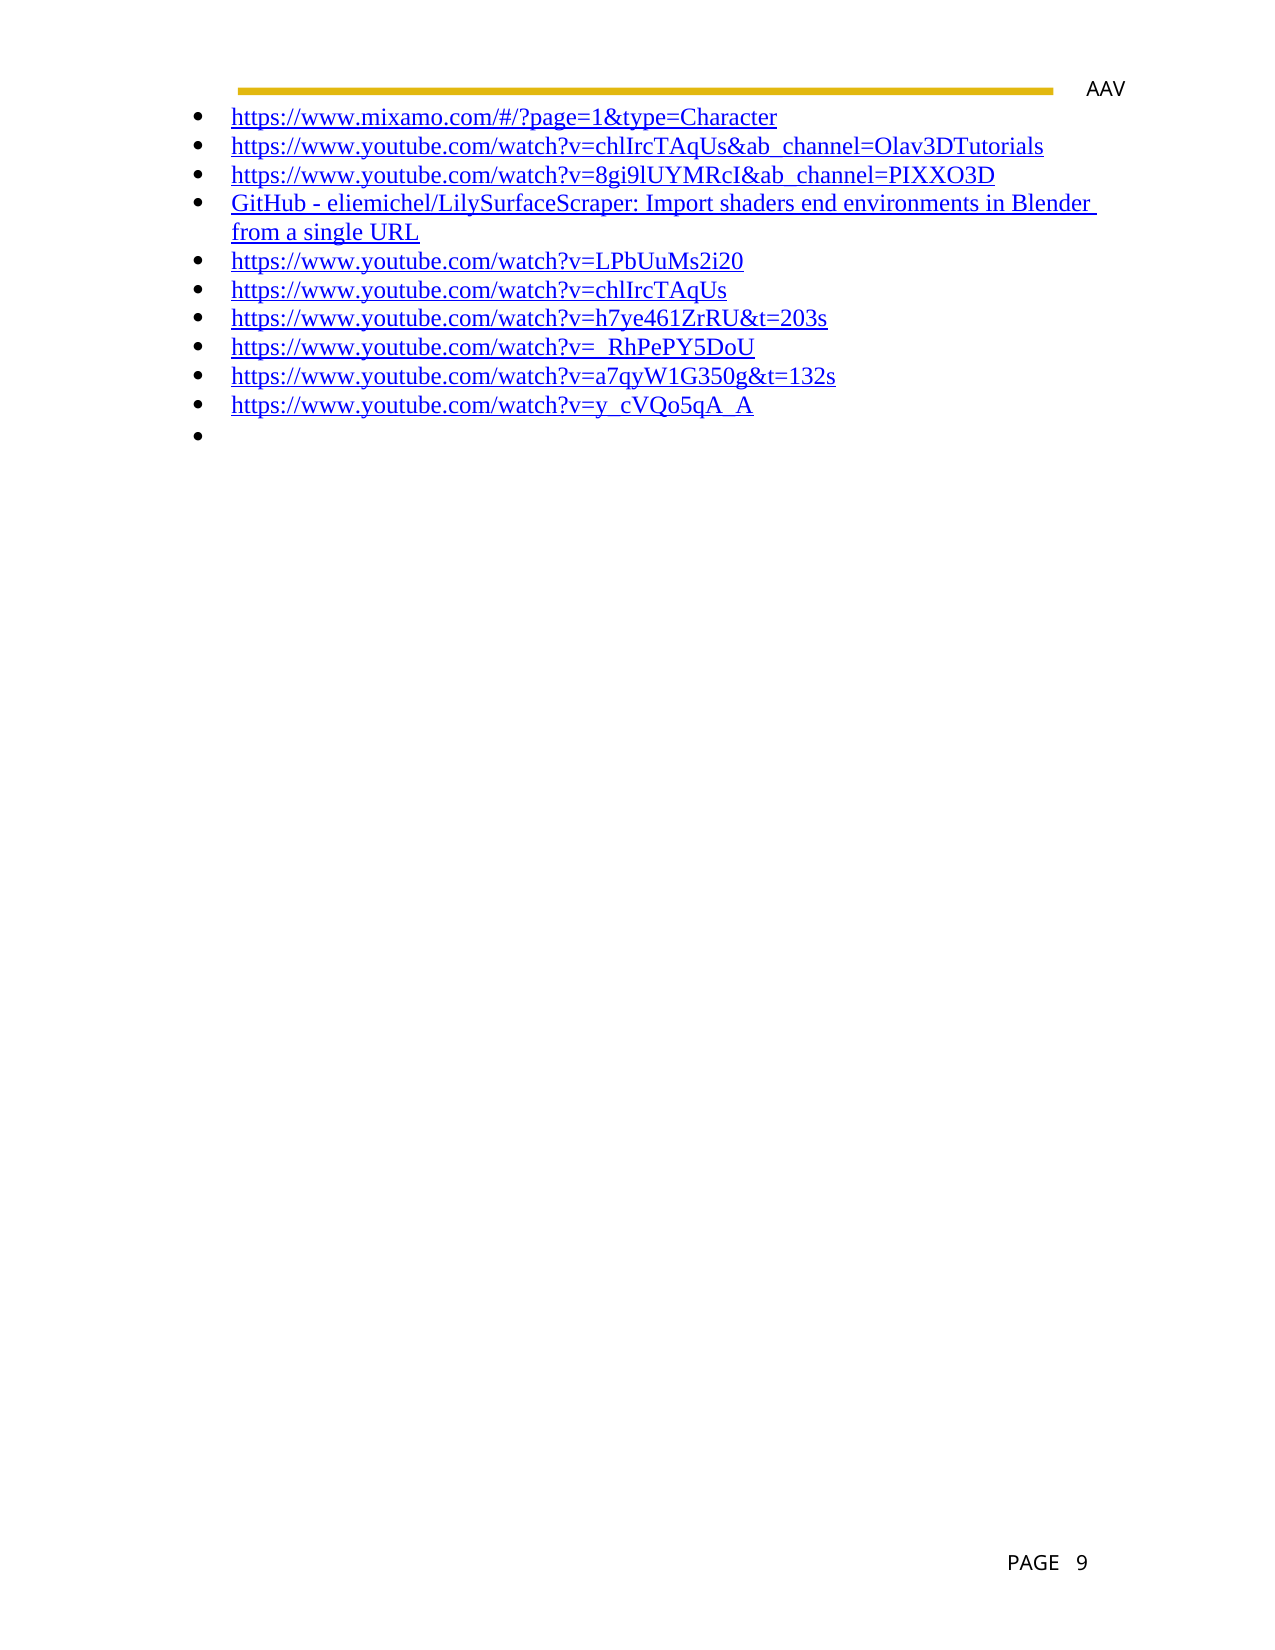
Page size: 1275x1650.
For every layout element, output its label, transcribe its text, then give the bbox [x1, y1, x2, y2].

list https://www.youtube.com/watch?v=8gi9lUYMRcI&ab_channel=PIXXO3D [194, 160, 1125, 188]
list https://www.youtube.com/watch?v=_RhPePY5DoU [194, 332, 1125, 361]
list https://www.youtube.com/watch?v=y_cVQo5qA_A [194, 390, 1125, 418]
list https://www.youtube.com/watch?v=chlIrcTAqUs [194, 275, 1125, 303]
list https://www.youtube.com/watch?v=chlIrcTAqUs&ab_channel=Olav3DTutorials [194, 131, 1125, 160]
list https://www.youtube.com/watch?v=LPbUuMs2i20 [194, 246, 1125, 275]
list https://www.mixamo.com/#/?page=1&type=Character [194, 102, 1125, 131]
list https://www.youtube.com/watch?v=h7ye461ZrRU&t=203s [194, 303, 1125, 332]
list https://www.youtube.com/watch?v=a7qyW1G350g&t=132s [194, 361, 1125, 390]
list GitHub - eliemichel/LilySurfaceScraper: Import shaders end environments in Blender from a single URL [194, 188, 1125, 246]
